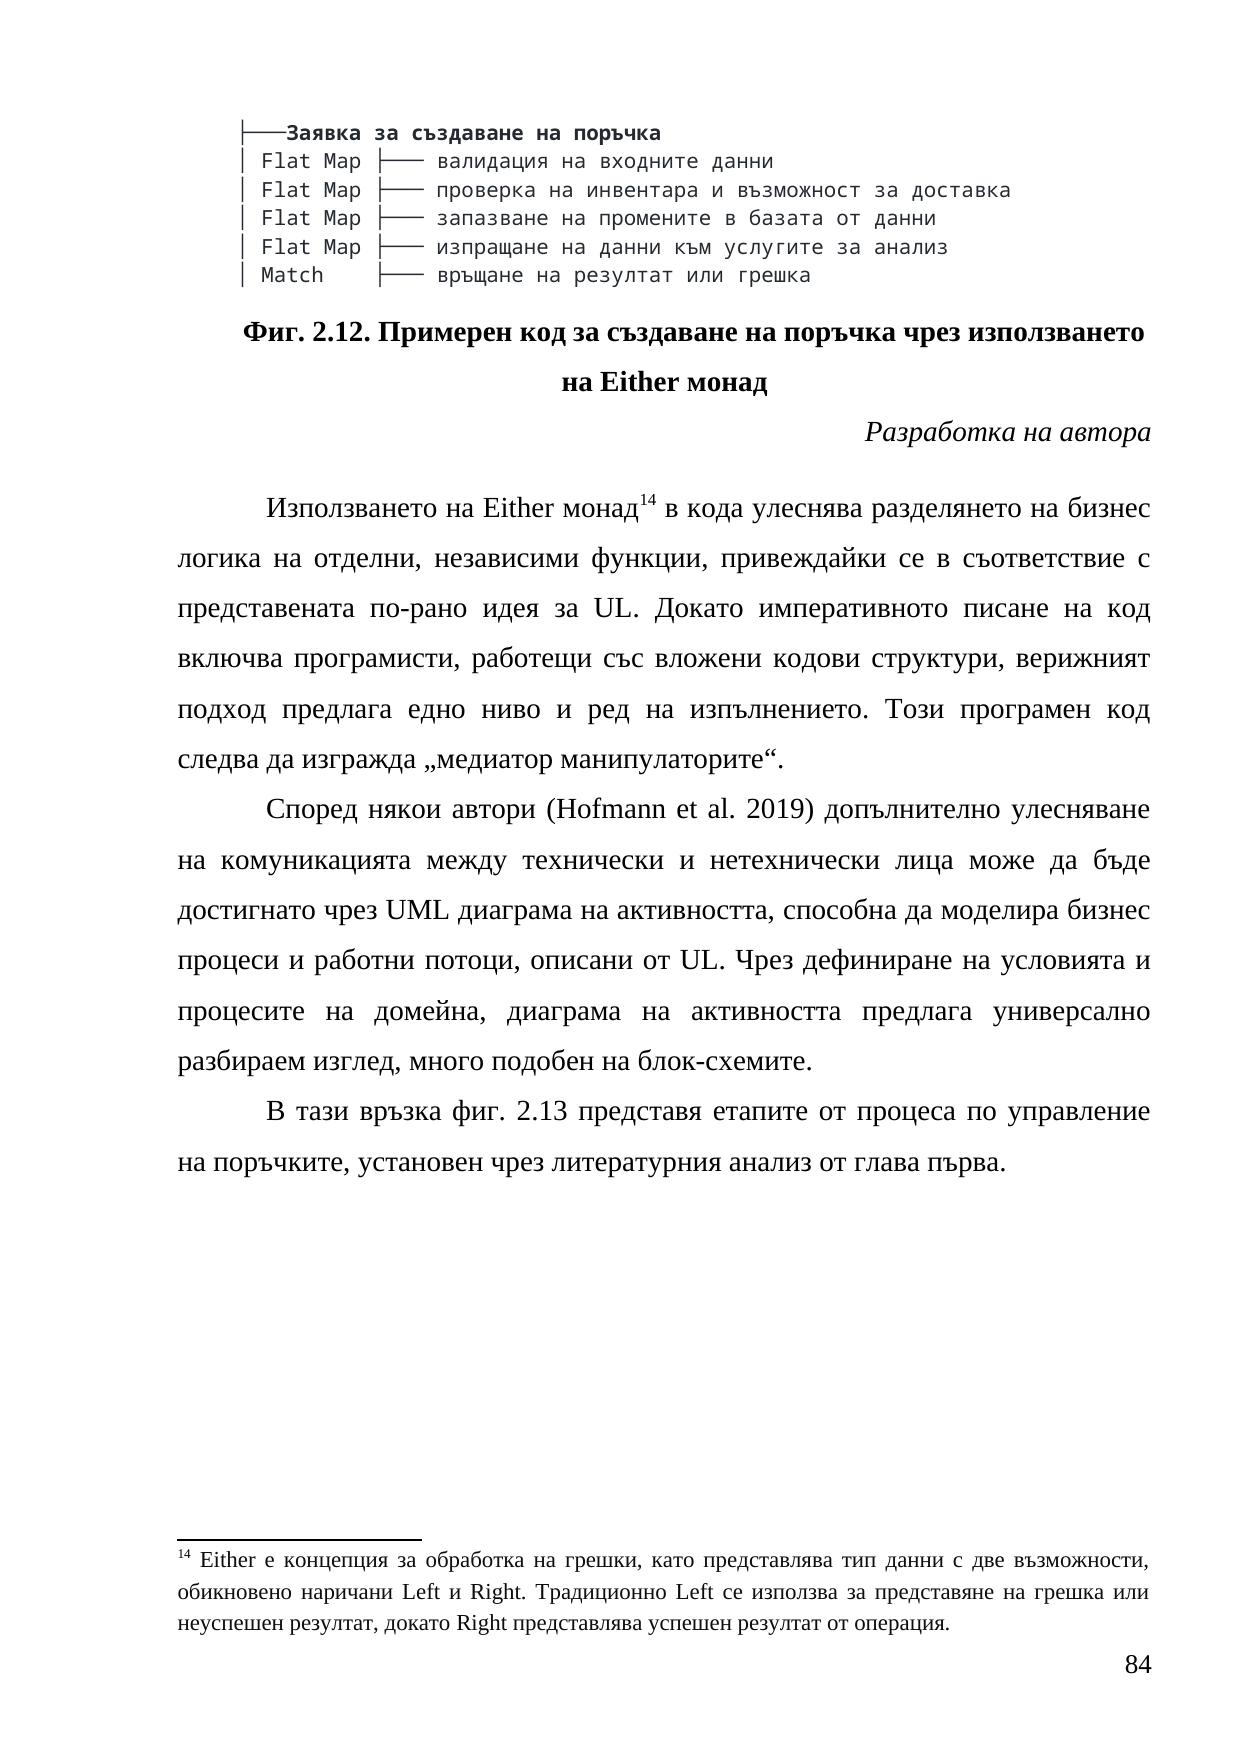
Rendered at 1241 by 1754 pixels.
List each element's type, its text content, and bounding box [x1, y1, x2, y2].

text │ Flat Map ├─── изпращане на данни към услугите за анализ [177, 232, 1152, 260]
text │ Flat Map ├─── запазване на промените в базата от данни [177, 203, 1152, 232]
title Разработка на автора [177, 414, 1152, 448]
text Използването на Either монад в кода улеснява разделянето на бизнес логика на отделни, независими функции, привеждайки се в съответствие с представената по-рано идея за UL. Докато императивното писане на код включва програмисти, работещи със вложени кодови структури, верижният подход предлага едно ниво и ред на изпълнението. Този програмен код следва да изгражда „медиатор манипулаторите“. [177, 490, 1152, 775]
text Според някои автори (Hofmann et al. 2019) допълнително улесняване на комуникацията между технически и нетехнически лица може да бъде достигнато чрез UML диаграма на активността, способна да моделира бизнес процеси и работни потоци, описани от UL. Чрез дефиниране на условията и процесите на домейна, диаграма на активността предлага универсално разбираем изглед, много подобен на блок-схемите. [177, 792, 1152, 1077]
text │ Flat Map ├─── проверка на инвентара и възможност за доставка [177, 175, 1152, 203]
text В тази връзка фиг. 2.13 представя етапите от процеса по управление на поръчките, установен чрез литературния анализ от глава първа. [177, 1093, 1152, 1177]
text │ Flat Map ├─── валидация на входните данни [177, 147, 1152, 175]
text │ Match ├─── връщане на резултат или грешка [177, 260, 1152, 289]
text ├───Заявка за създаване на поръчка [177, 118, 1152, 147]
title Фиг. 2.12. Примерен код за създаване на поръчка чрез използването на Either монад [177, 314, 1152, 398]
